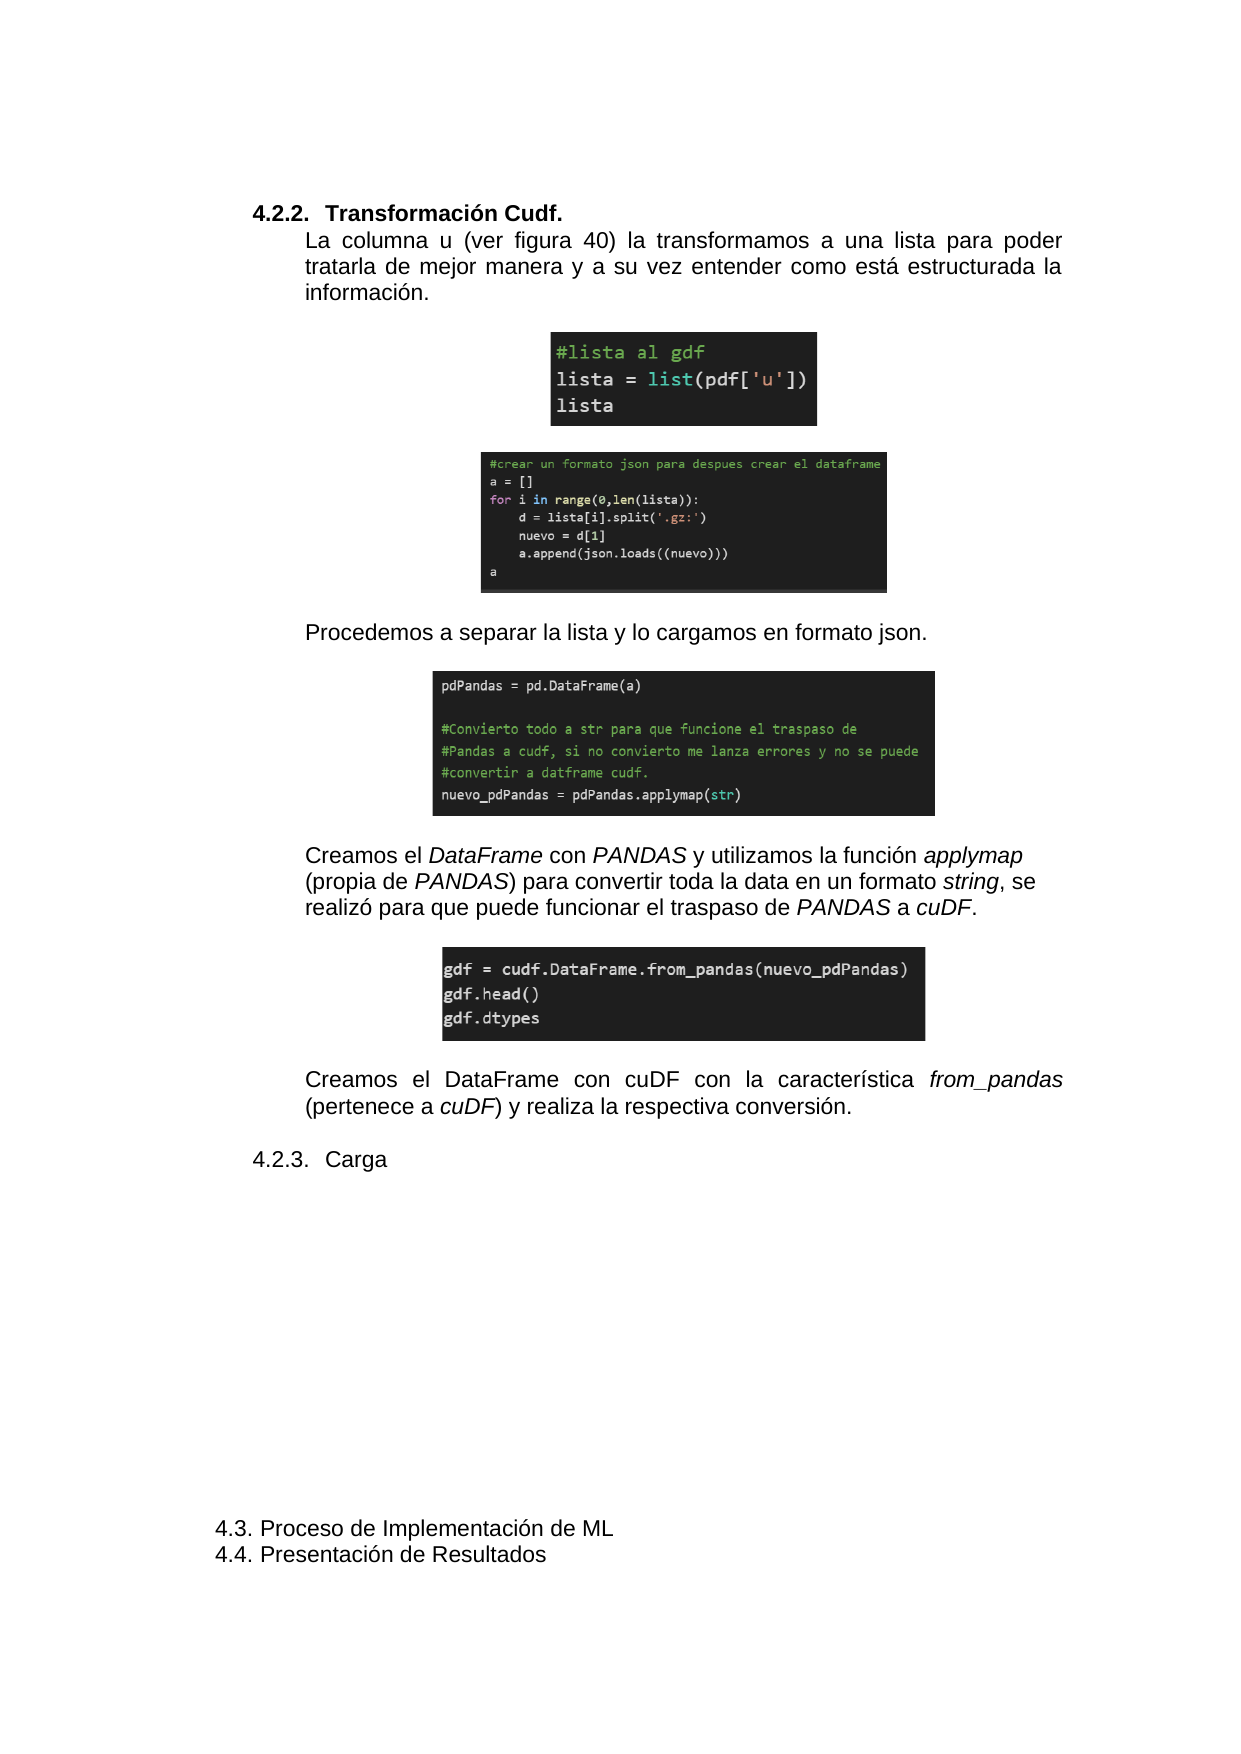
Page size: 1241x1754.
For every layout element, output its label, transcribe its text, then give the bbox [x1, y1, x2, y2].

list Creamos el DataFrame con PANDAS y utilizamos la función applymap (propia de PANDAS) para convertir toda la data en un formato string, se realizó para que puede funcionar el traspaso de PANDAS a cuDF. [305, 842, 1063, 921]
list Carga [252, 1146, 1063, 1172]
list Transformación Cudf. [252, 200, 1063, 227]
picture [550, 332, 818, 426]
list La columna u (ver figura 40) la transformamos a una lista para poder tratarla de mejor manera y a su vez entender como está estructurada la información. [305, 227, 1063, 306]
list Creamos el DataFrame con cuDF con la característica from_pandas (pertenece a cuDF) y realiza la respectiva conversión. [305, 1066, 1063, 1119]
list Procedemos a separar la lista y lo cargamos en formato json. [305, 619, 1063, 645]
picture [432, 671, 935, 816]
picture [480, 452, 887, 593]
picture [442, 947, 926, 1041]
list Proceso de Implementación de ML [215, 1514, 1063, 1541]
list Presentación de Resultados [215, 1541, 1063, 1567]
